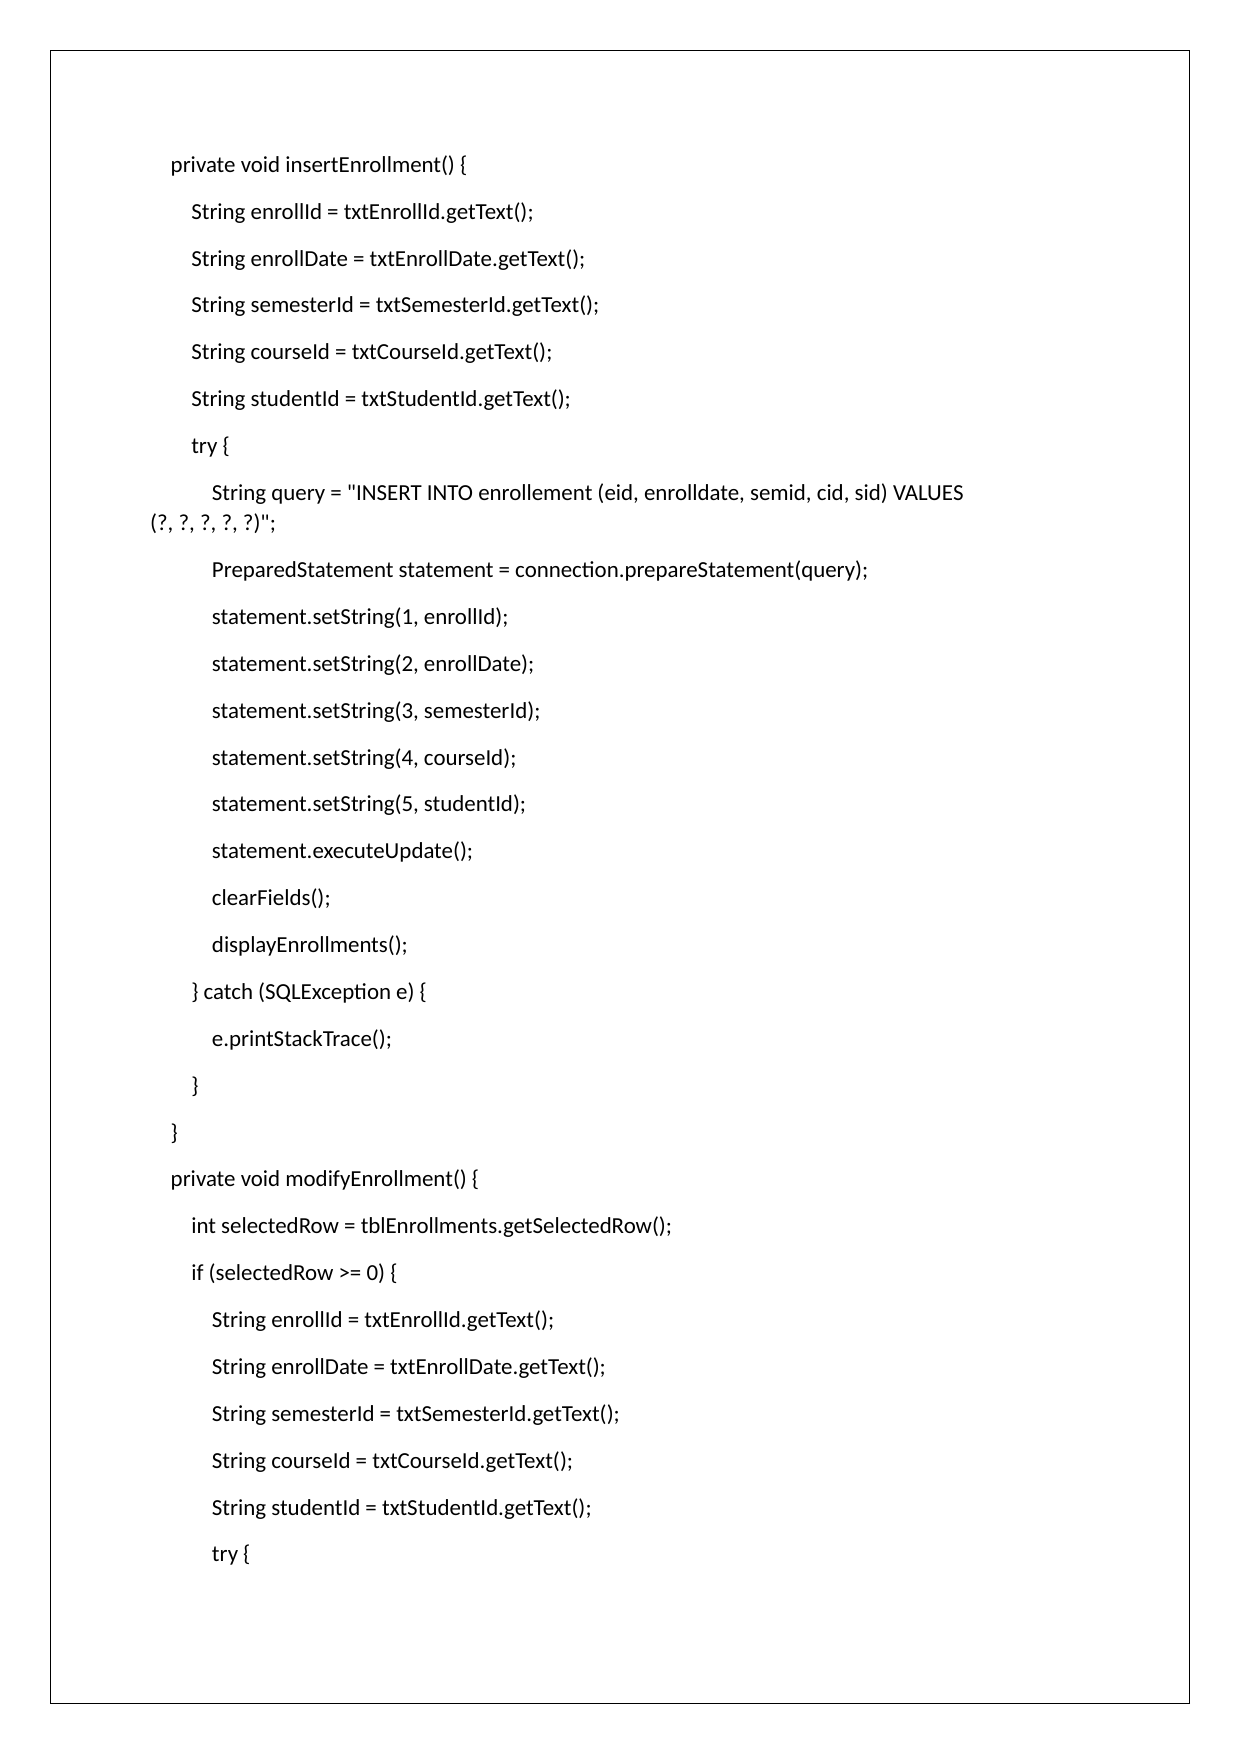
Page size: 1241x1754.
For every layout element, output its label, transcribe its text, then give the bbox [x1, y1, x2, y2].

text statement.setString(1, enrollId); [150, 602, 1090, 630]
text String query = "INSERT INTO enrollement (eid, enrolldate, semid, cid, sid) VALUES (?, ?, ?, ?, ?)"; [150, 478, 1090, 536]
text statement.setString(5, studentId); [150, 789, 1090, 818]
text String courseId = txtCourseId.getText(); [150, 1446, 1090, 1474]
text PreparedStatement statement = connection.prepareStatement(query); [150, 555, 1090, 583]
text String enrollId = txtEnrollId.getText(); [150, 1305, 1090, 1333]
text clearFields(); [150, 883, 1090, 911]
text String enrollDate = txtEnrollDate.getText(); [150, 244, 1090, 272]
text String semesterId = txtSemesterId.getText(); [150, 1399, 1090, 1427]
text private void modifyEnrollment() { [150, 1164, 1090, 1193]
text String courseId = txtCourseId.getText(); [150, 337, 1090, 366]
text statement.setString(2, enrollDate); [150, 649, 1090, 677]
text statement.setString(3, semesterId); [150, 696, 1090, 724]
text private void insertEnrollment() { [150, 150, 1090, 178]
text String studentId = txtStudentId.getText(); [150, 1493, 1090, 1521]
text displayEnrollments(); [150, 930, 1090, 958]
text String studentId = txtStudentId.getText(); [150, 384, 1090, 412]
text if (selectedRow >= 0) { [150, 1258, 1090, 1286]
text try { [150, 1539, 1090, 1568]
text e.printStackTrace(); [150, 1024, 1090, 1052]
text statement.executeUpdate(); [150, 836, 1090, 864]
text } [150, 1118, 1090, 1146]
text int selectedRow = tblEnrollments.getSelectedRow(); [150, 1211, 1090, 1239]
text String enrollDate = txtEnrollDate.getText(); [150, 1352, 1090, 1380]
text } [150, 1071, 1090, 1099]
text statement.setString(4, courseId); [150, 743, 1090, 771]
text try { [150, 431, 1090, 459]
text } catch (SQLException e) { [150, 977, 1090, 1005]
text String semesterId = txtSemesterId.getText(); [150, 291, 1090, 319]
text String enrollId = txtEnrollId.getText(); [150, 197, 1090, 225]
